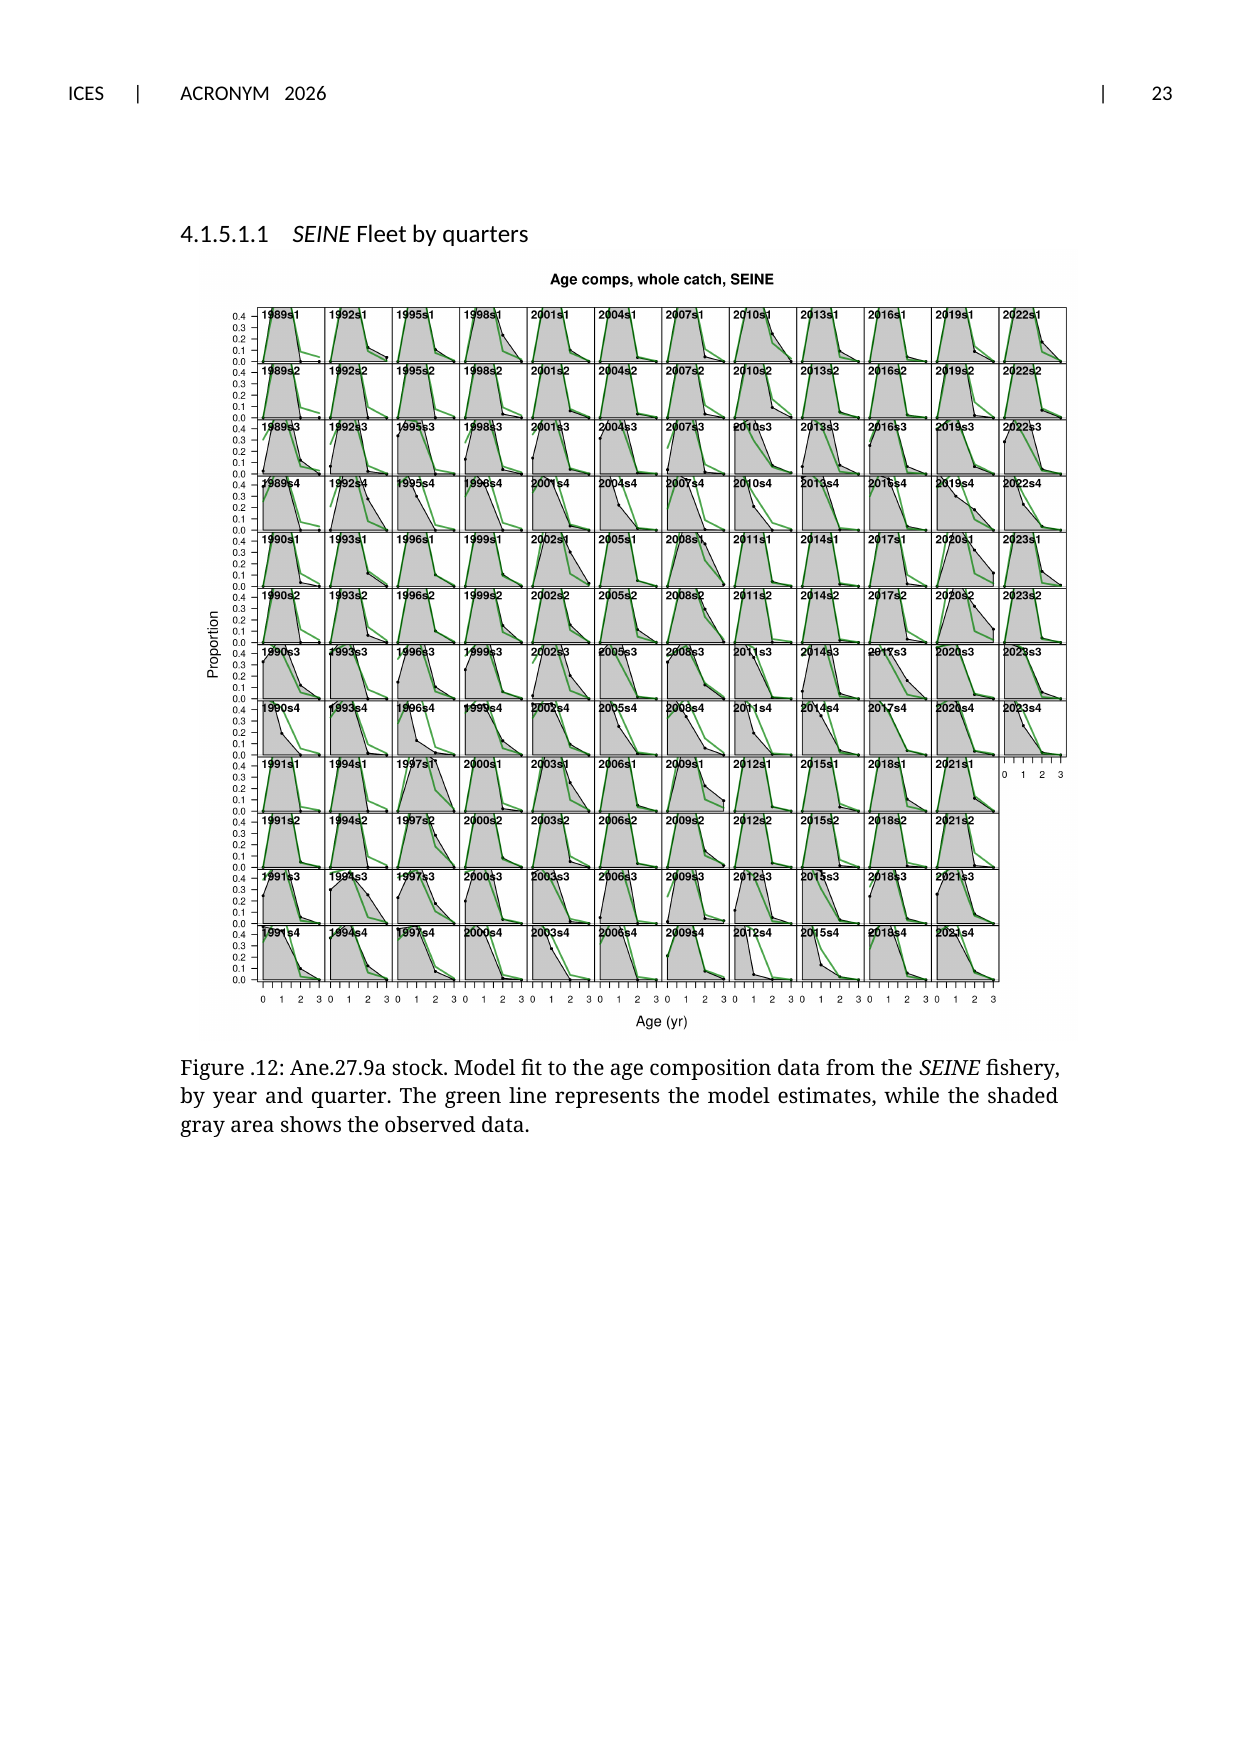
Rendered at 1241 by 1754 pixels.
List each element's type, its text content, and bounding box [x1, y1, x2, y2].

picture [198, 249, 1079, 1041]
subtitle SEINE Fleet by quarters [180, 218, 1060, 249]
text Figure .: Ane.27.9a stock. Model fit to the age composition data from the SEINE fishery, by year and quarter. The green line represents the model estimates, while the shaded gray area shows the observed data. [180, 1053, 1060, 1138]
